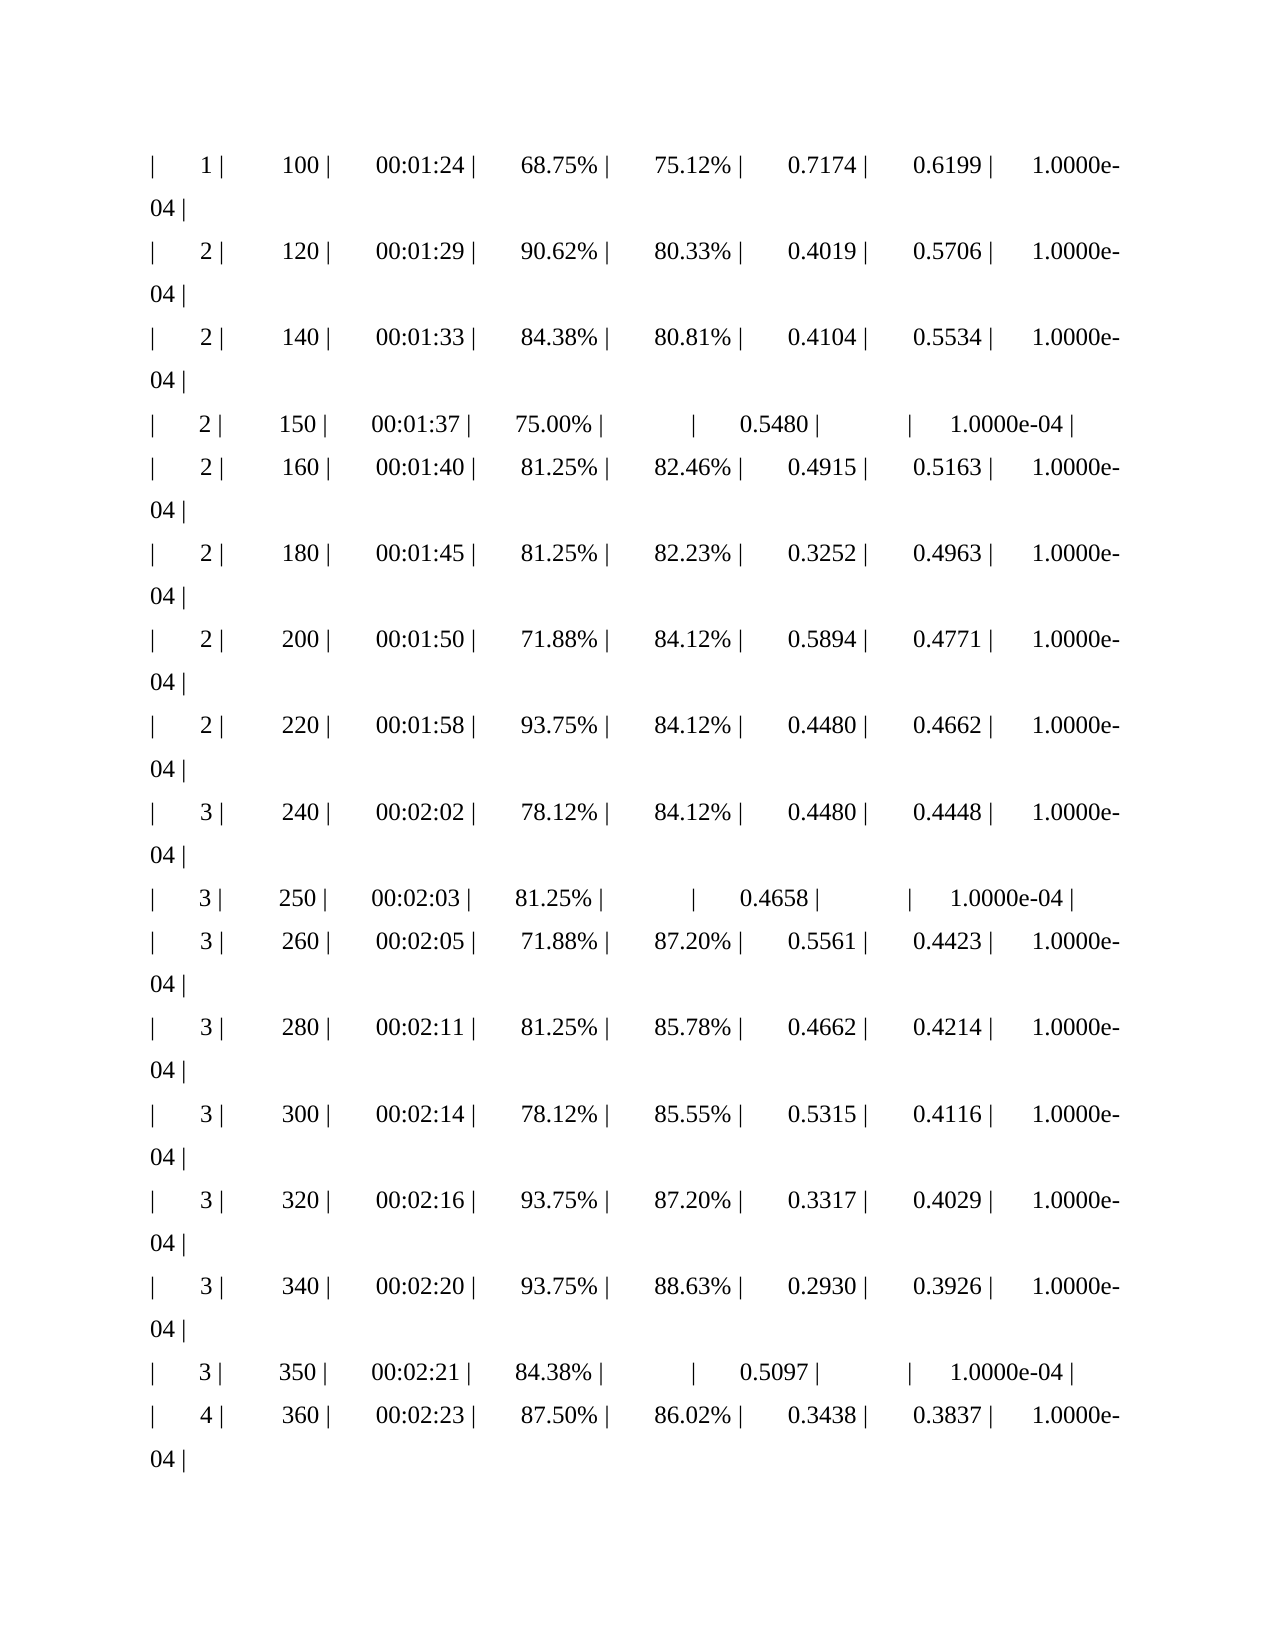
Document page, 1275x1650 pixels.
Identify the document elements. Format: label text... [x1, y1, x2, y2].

text | 1 | 100 | 00:01:24 | 68.75% | 75.12% | 0.7174 | 0.6199 | 1.0000e-04 | [150, 150, 1125, 222]
text | 2 | 200 | 00:01:50 | 71.88% | 84.12% | 0.5894 | 0.4771 | 1.0000e-04 | [150, 624, 1125, 696]
text | 2 | 150 | 00:01:37 | 75.00% | | 0.5480 | | 1.0000e-04 | [150, 409, 1125, 437]
text | 3 | 280 | 00:02:11 | 81.25% | 85.78% | 0.4662 | 0.4214 | 1.0000e-04 | [150, 1012, 1125, 1084]
text | 2 | 160 | 00:01:40 | 81.25% | 82.46% | 0.4915 | 0.5163 | 1.0000e-04 | [150, 452, 1125, 524]
text | 3 | 340 | 00:02:20 | 93.75% | 88.63% | 0.2930 | 0.3926 | 1.0000e-04 | [150, 1271, 1125, 1343]
text | 3 | 250 | 00:02:03 | 81.25% | | 0.4658 | | 1.0000e-04 | [150, 883, 1125, 912]
text | 3 | 350 | 00:02:21 | 84.38% | | 0.5097 | | 1.0000e-04 | [150, 1357, 1125, 1386]
text | 3 | 260 | 00:02:05 | 71.88% | 87.20% | 0.5561 | 0.4423 | 1.0000e-04 | [150, 926, 1125, 998]
text | 3 | 240 | 00:02:02 | 78.12% | 84.12% | 0.4480 | 0.4448 | 1.0000e-04 | [150, 797, 1125, 869]
text | 2 | 120 | 00:01:29 | 90.62% | 80.33% | 0.4019 | 0.5706 | 1.0000e-04 | [150, 236, 1125, 308]
text | 3 | 300 | 00:02:14 | 78.12% | 85.55% | 0.5315 | 0.4116 | 1.0000e-04 | [150, 1099, 1125, 1171]
text | 4 | 360 | 00:02:23 | 87.50% | 86.02% | 0.3438 | 0.3837 | 1.0000e-04 | [150, 1401, 1125, 1472]
text | 2 | 140 | 00:01:33 | 84.38% | 80.81% | 0.4104 | 0.5534 | 1.0000e-04 | [150, 322, 1125, 394]
text | 2 | 180 | 00:01:45 | 81.25% | 82.23% | 0.3252 | 0.4963 | 1.0000e-04 | [150, 538, 1125, 610]
text | 2 | 220 | 00:01:58 | 93.75% | 84.12% | 0.4480 | 0.4662 | 1.0000e-04 | [150, 711, 1125, 782]
text | 3 | 320 | 00:02:16 | 93.75% | 87.20% | 0.3317 | 0.4029 | 1.0000e-04 | [150, 1185, 1125, 1257]
